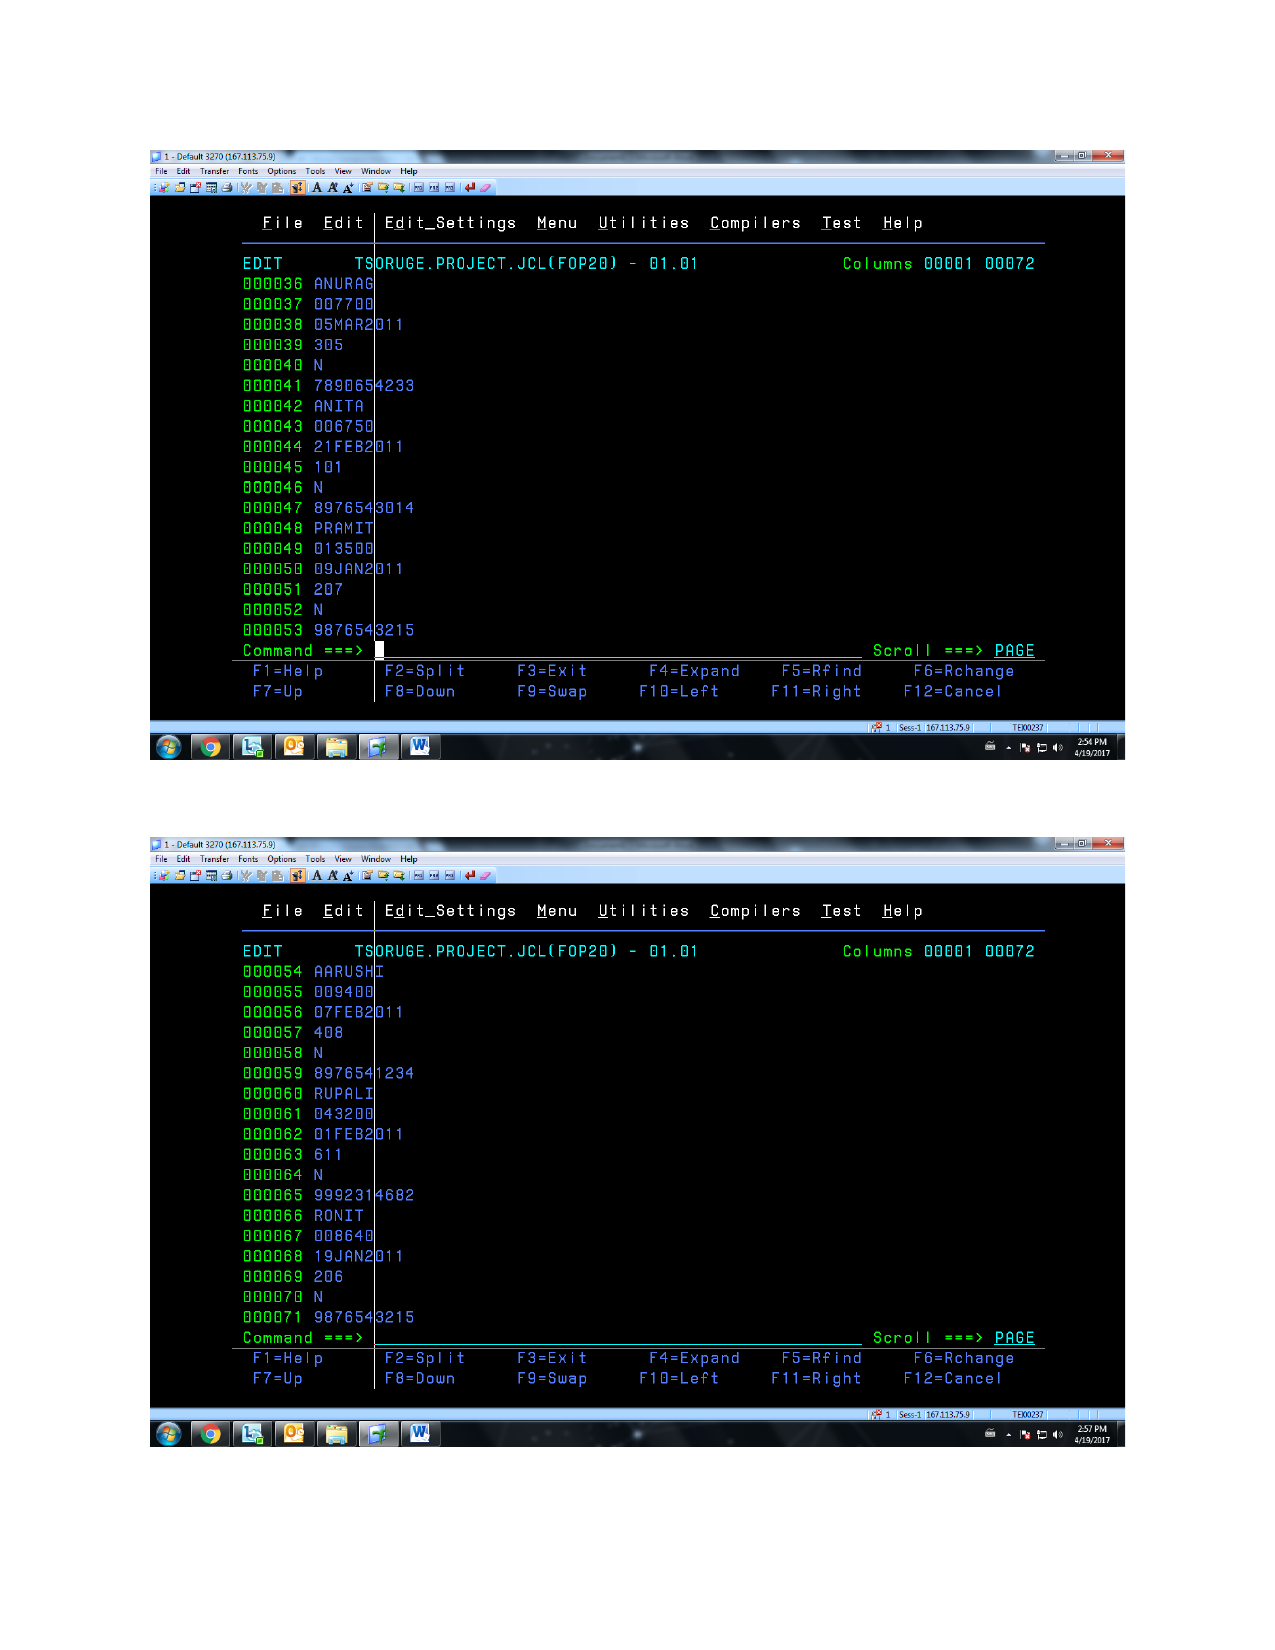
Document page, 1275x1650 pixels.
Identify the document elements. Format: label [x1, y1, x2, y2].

picture [150, 150, 1125, 760]
picture [150, 837, 1125, 1447]
